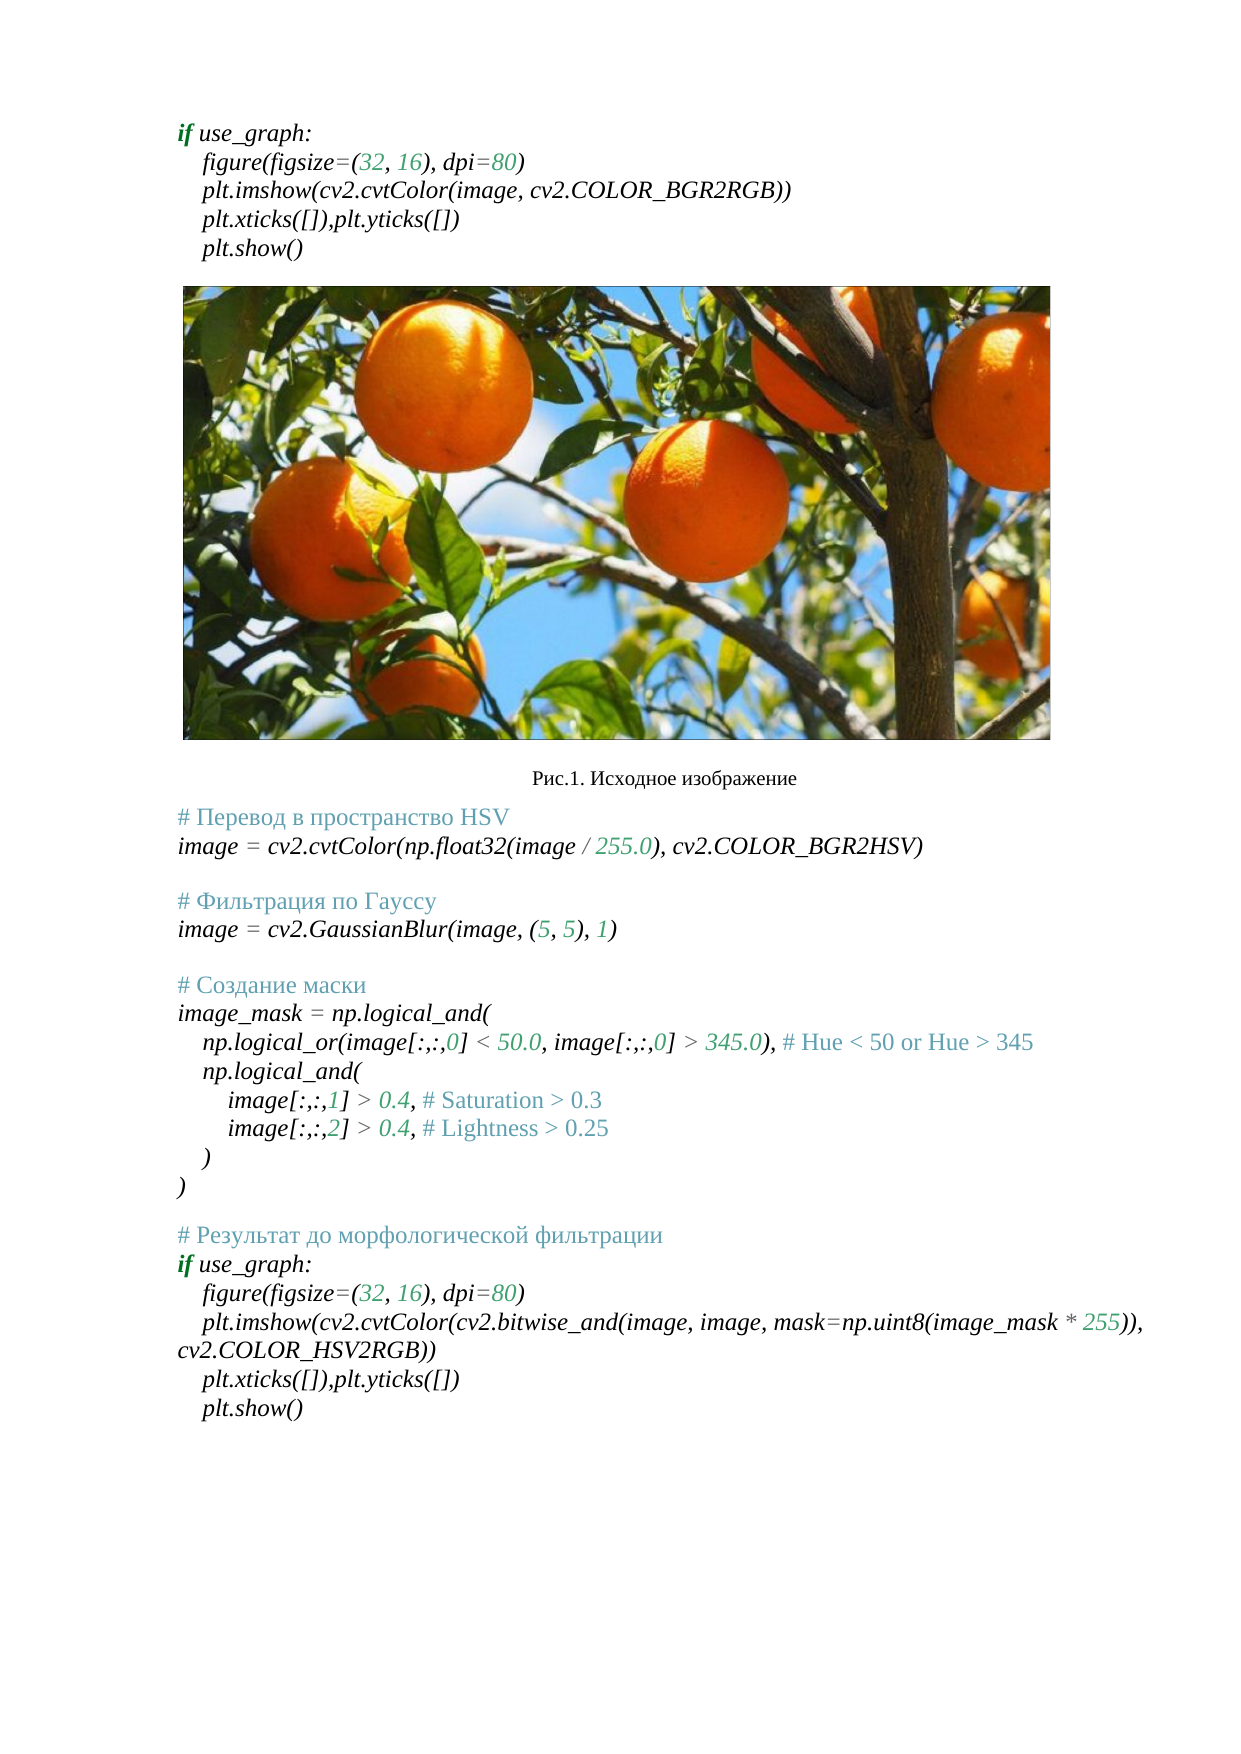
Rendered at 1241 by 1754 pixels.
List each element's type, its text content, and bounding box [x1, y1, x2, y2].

text # Перевод в пространство HSV image = cv2.cvtColor(np.float32(image / 255.0), cv2.COLOR_BGR2HSV) # Фильтрация по Гауссу image = cv2.GaussianBlur(image, (5, 5), 1) # Создание маски image_mask = np.logical_and( np.logical_or(image[:,:,0] < 50.0, image[:,:,0] > 345.0), # Hue < 50 or Hue > 345 np.logical_and( image[:,:,1] > 0.4, # Saturation > 0.3 image[:,:,2] > 0.4, # Lightness > 0.25 ) ) [177, 802, 1152, 1200]
text if use_graph: figure(figsize=(32, 16), dpi=80) plt.imshow(cv2.cvtColor(image, cv2.COLOR_BGR2RGB)) plt.xticks([]),plt.yticks([]) plt.show() [177, 118, 1152, 262]
text Рис.1. Исходное изображение [177, 765, 1152, 789]
text # Результат до морфологической фильтрации if use_graph: figure(figsize=(32, 16), dpi=80) plt.imshow(cv2.cvtColor(cv2.bitwise_and(image, image, mask=np.uint8(image_mask * 255)), cv2.COLOR_HSV2RGB)) plt.xticks([]),plt.yticks([]) plt.show() [177, 1221, 1152, 1422]
picture [177, 282, 1053, 745]
